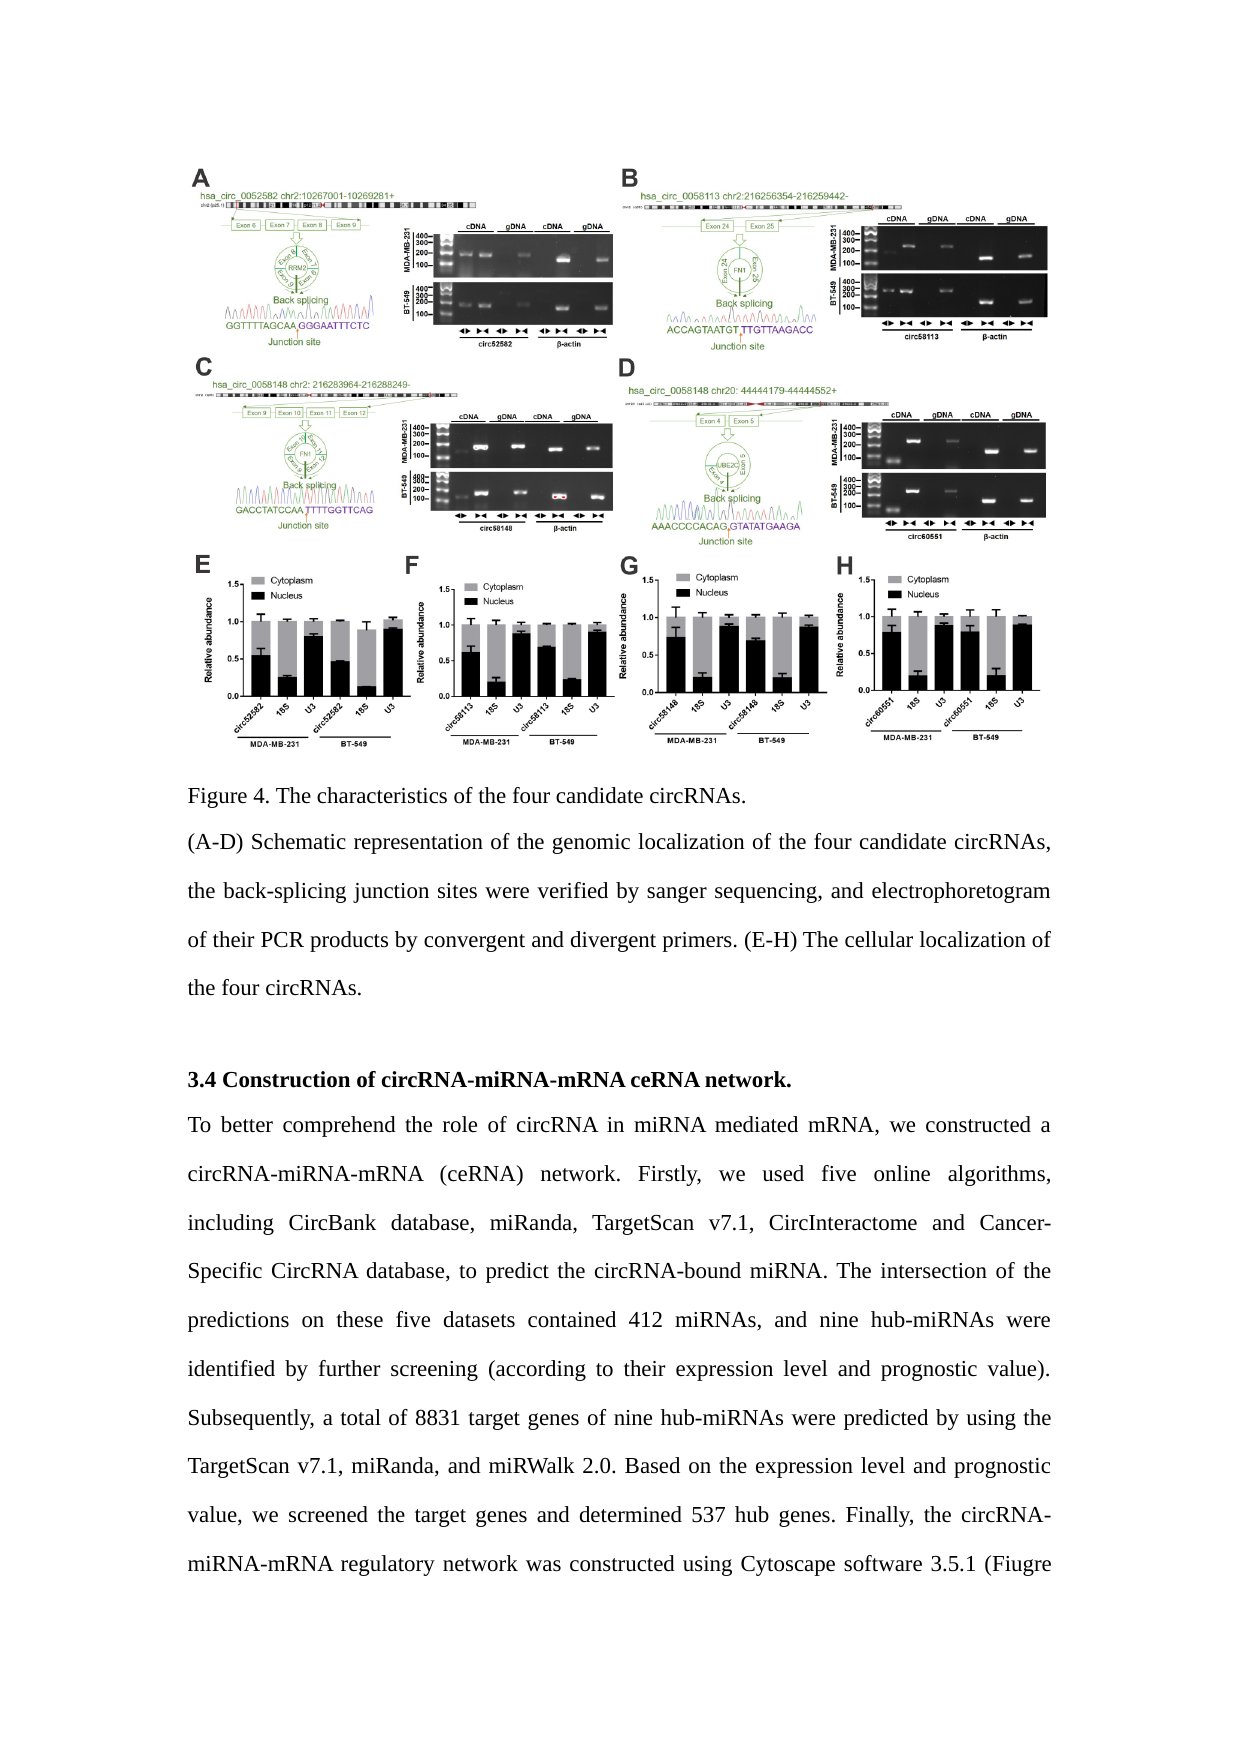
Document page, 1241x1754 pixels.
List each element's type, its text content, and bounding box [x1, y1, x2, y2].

picture [187, 162, 1053, 755]
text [187, 1108, 1053, 1579]
text Figure 4. The characteristics of the four candidate circRNAs. [187, 779, 1053, 812]
text (A-D) Schematic representation of the genomic localization of the four candidate circRNAs, the back-splicing junction sites were verified by sanger sequencing, and electrophoretogram of their PCR products by convergent and divergent primers. (E-H) The cellular localization of the four circRNAs. [187, 825, 1053, 1004]
text 3.4 Construction of circRNA-miRNA-mRNA ceRNA network. [187, 1063, 1053, 1095]
